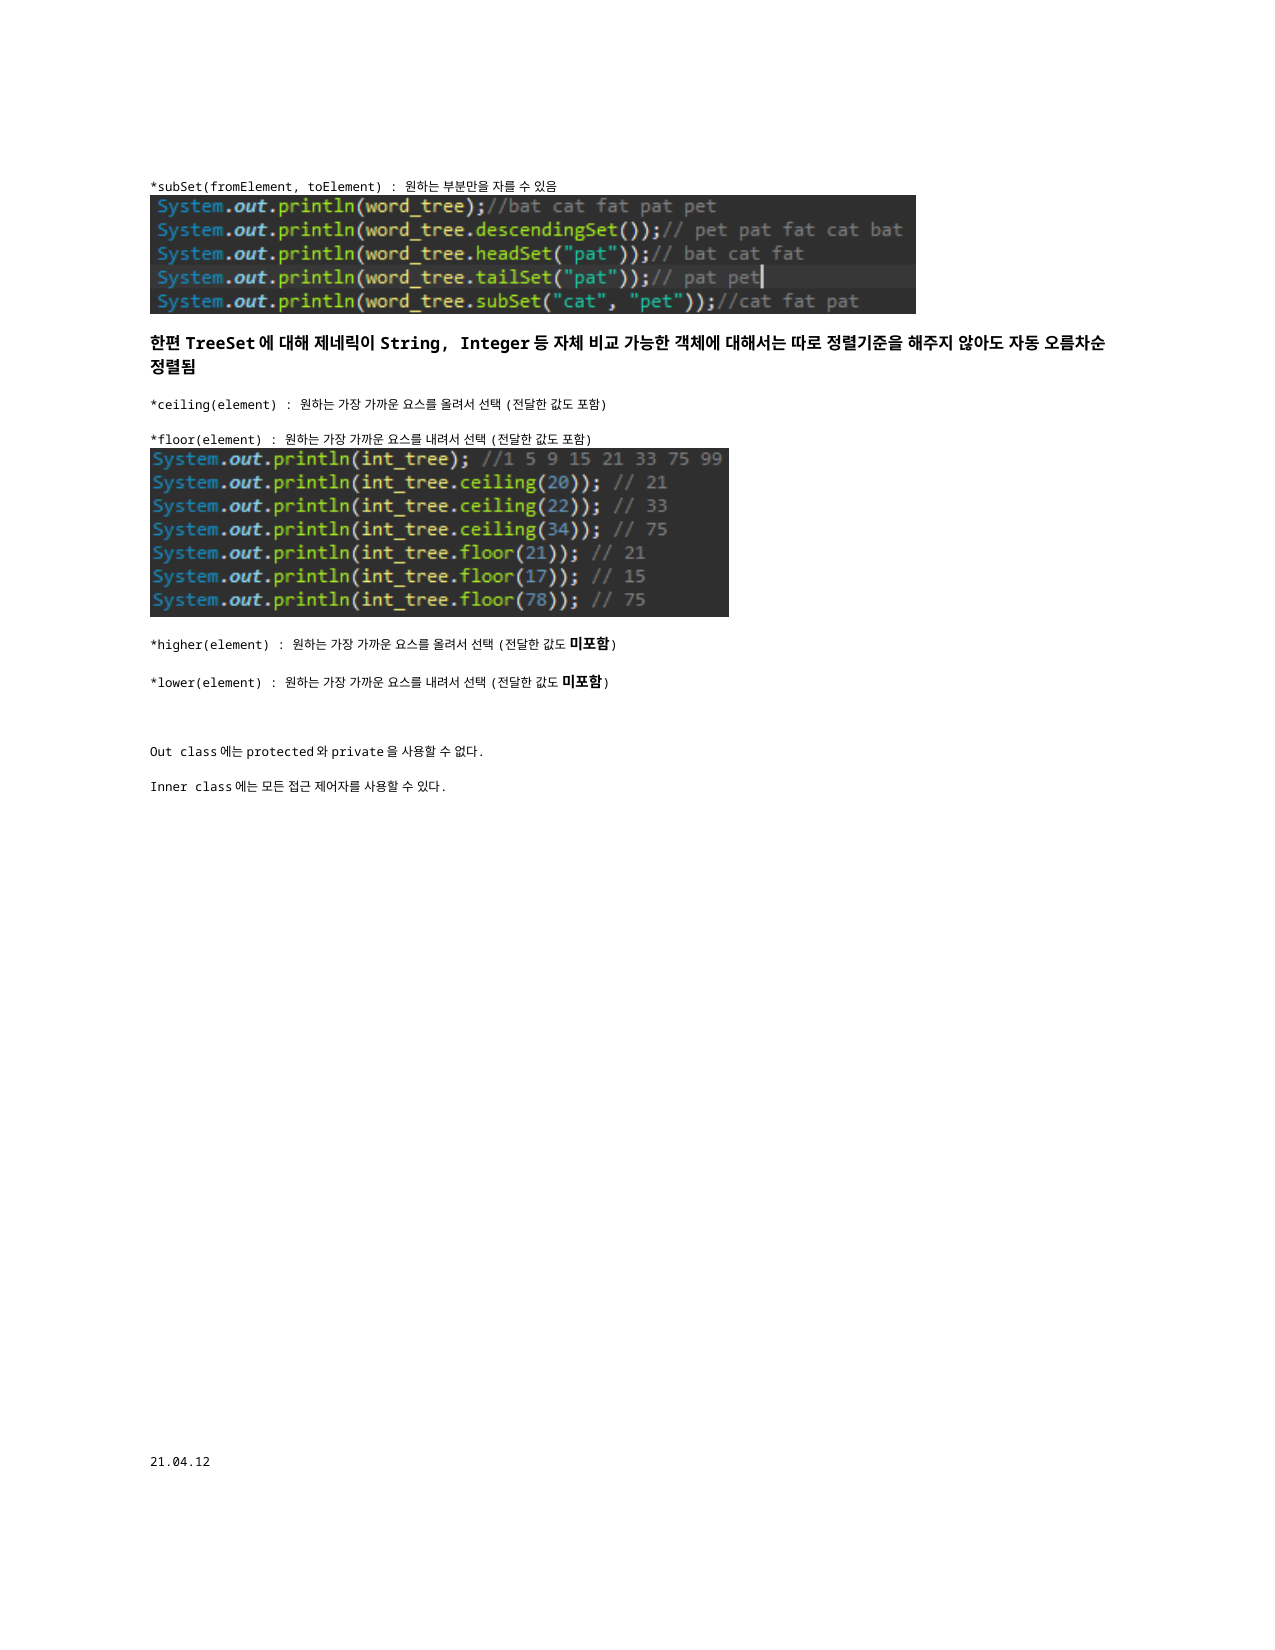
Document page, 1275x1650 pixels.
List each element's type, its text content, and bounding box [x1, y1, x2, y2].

text 21.04.12 [150, 1453, 1125, 1470]
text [150, 177, 1125, 313]
text Inner class에는 모든 접근 제어자를 사용할 수 있다. [150, 777, 1125, 795]
picture [150, 448, 729, 617]
text *higher(element) : 원하는 가장 가까운 요스를 올려서 선택 (전달한 값도 미포함) [150, 633, 1125, 654]
text 한편 TreeSet에 대해 제네릭이 String, Integer등 자체 비교 가능한 객체에 대해서는 따로 정렬기준을 해주지 않아도 자동 오름차순 정렬됨 [150, 330, 1125, 378]
text *lower(element) : 원하는 가장 가까운 요스를 내려서 선택 (전달한 값도 미포함) [150, 671, 1125, 692]
text *ceiling(element) : 원하는 가장 가까운 요스를 올려서 선택 (전달한 값도 포함) [150, 395, 1125, 413]
picture [150, 195, 916, 314]
text Out class에는 protected와 private을 사용할 수 없다. [150, 742, 1125, 761]
